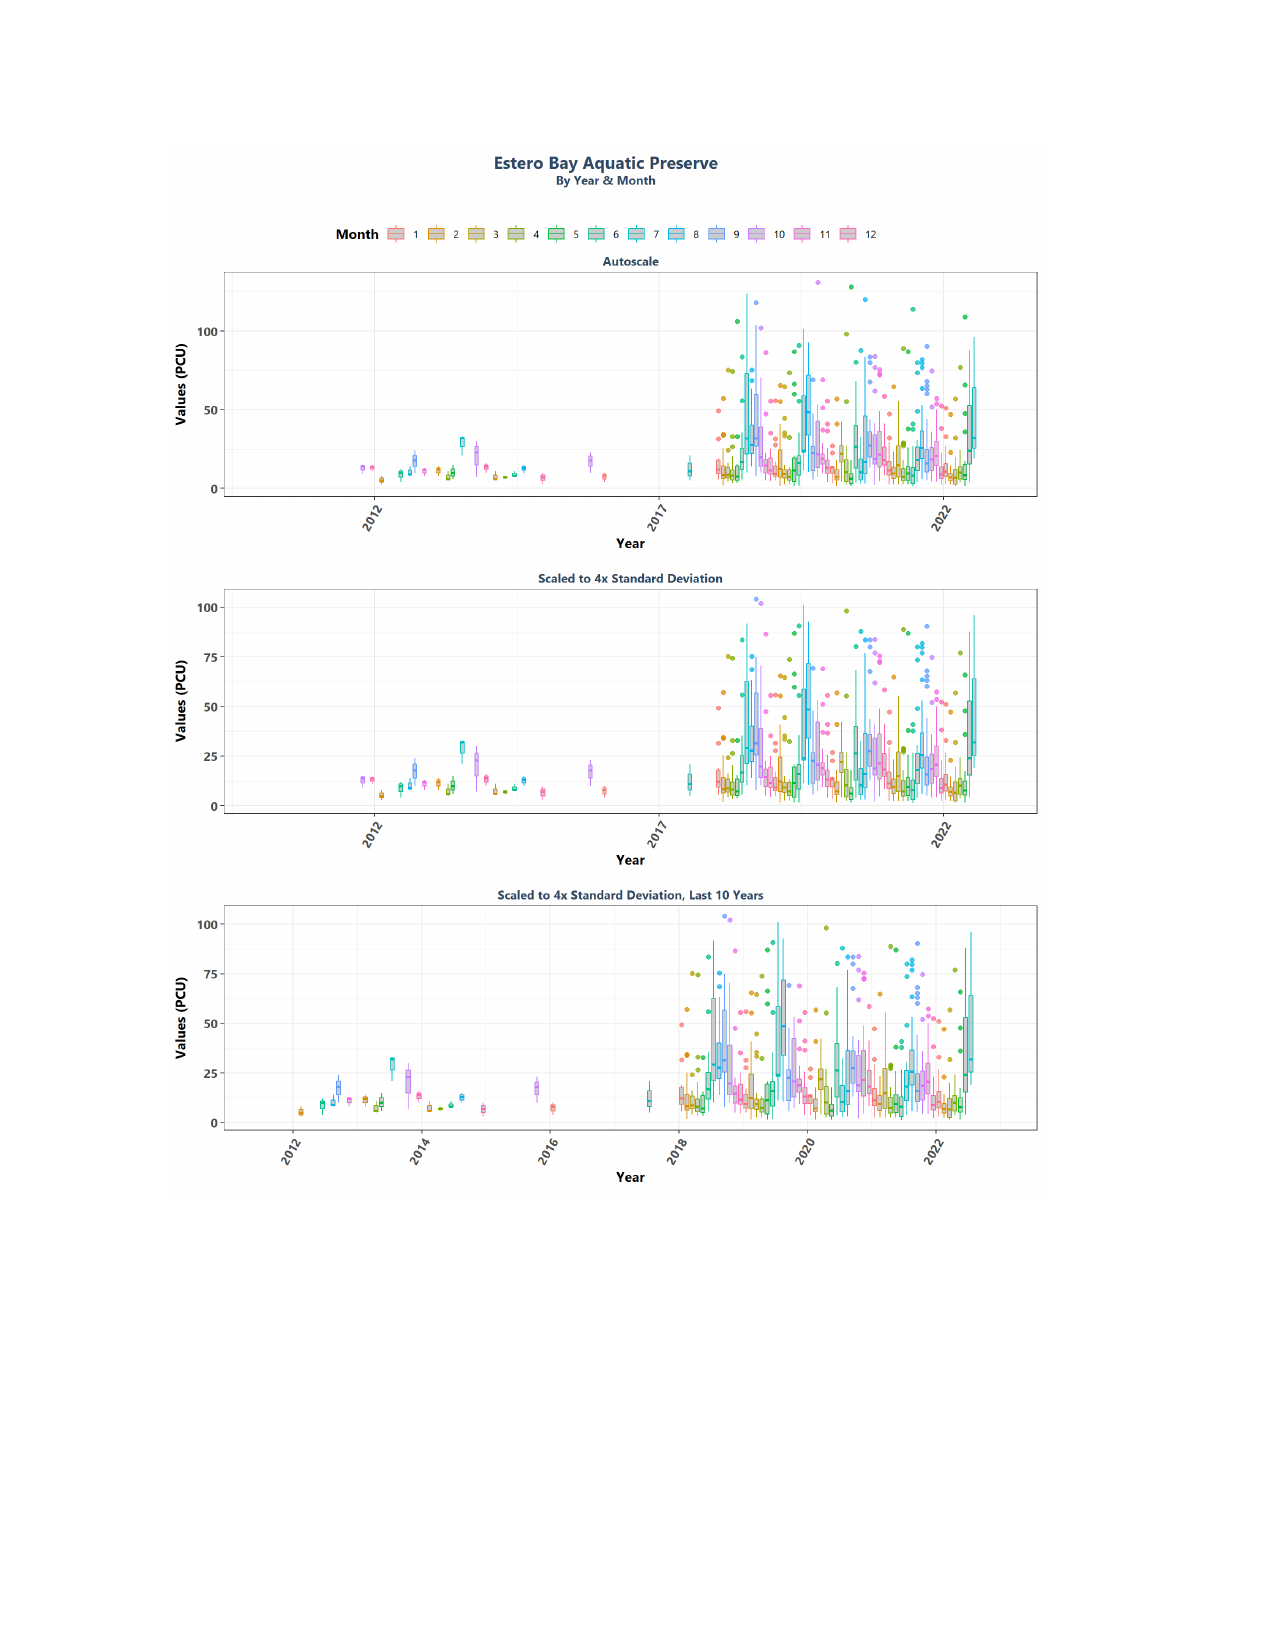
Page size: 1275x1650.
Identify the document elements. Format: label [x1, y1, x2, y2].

picture [168, 150, 1044, 1200]
